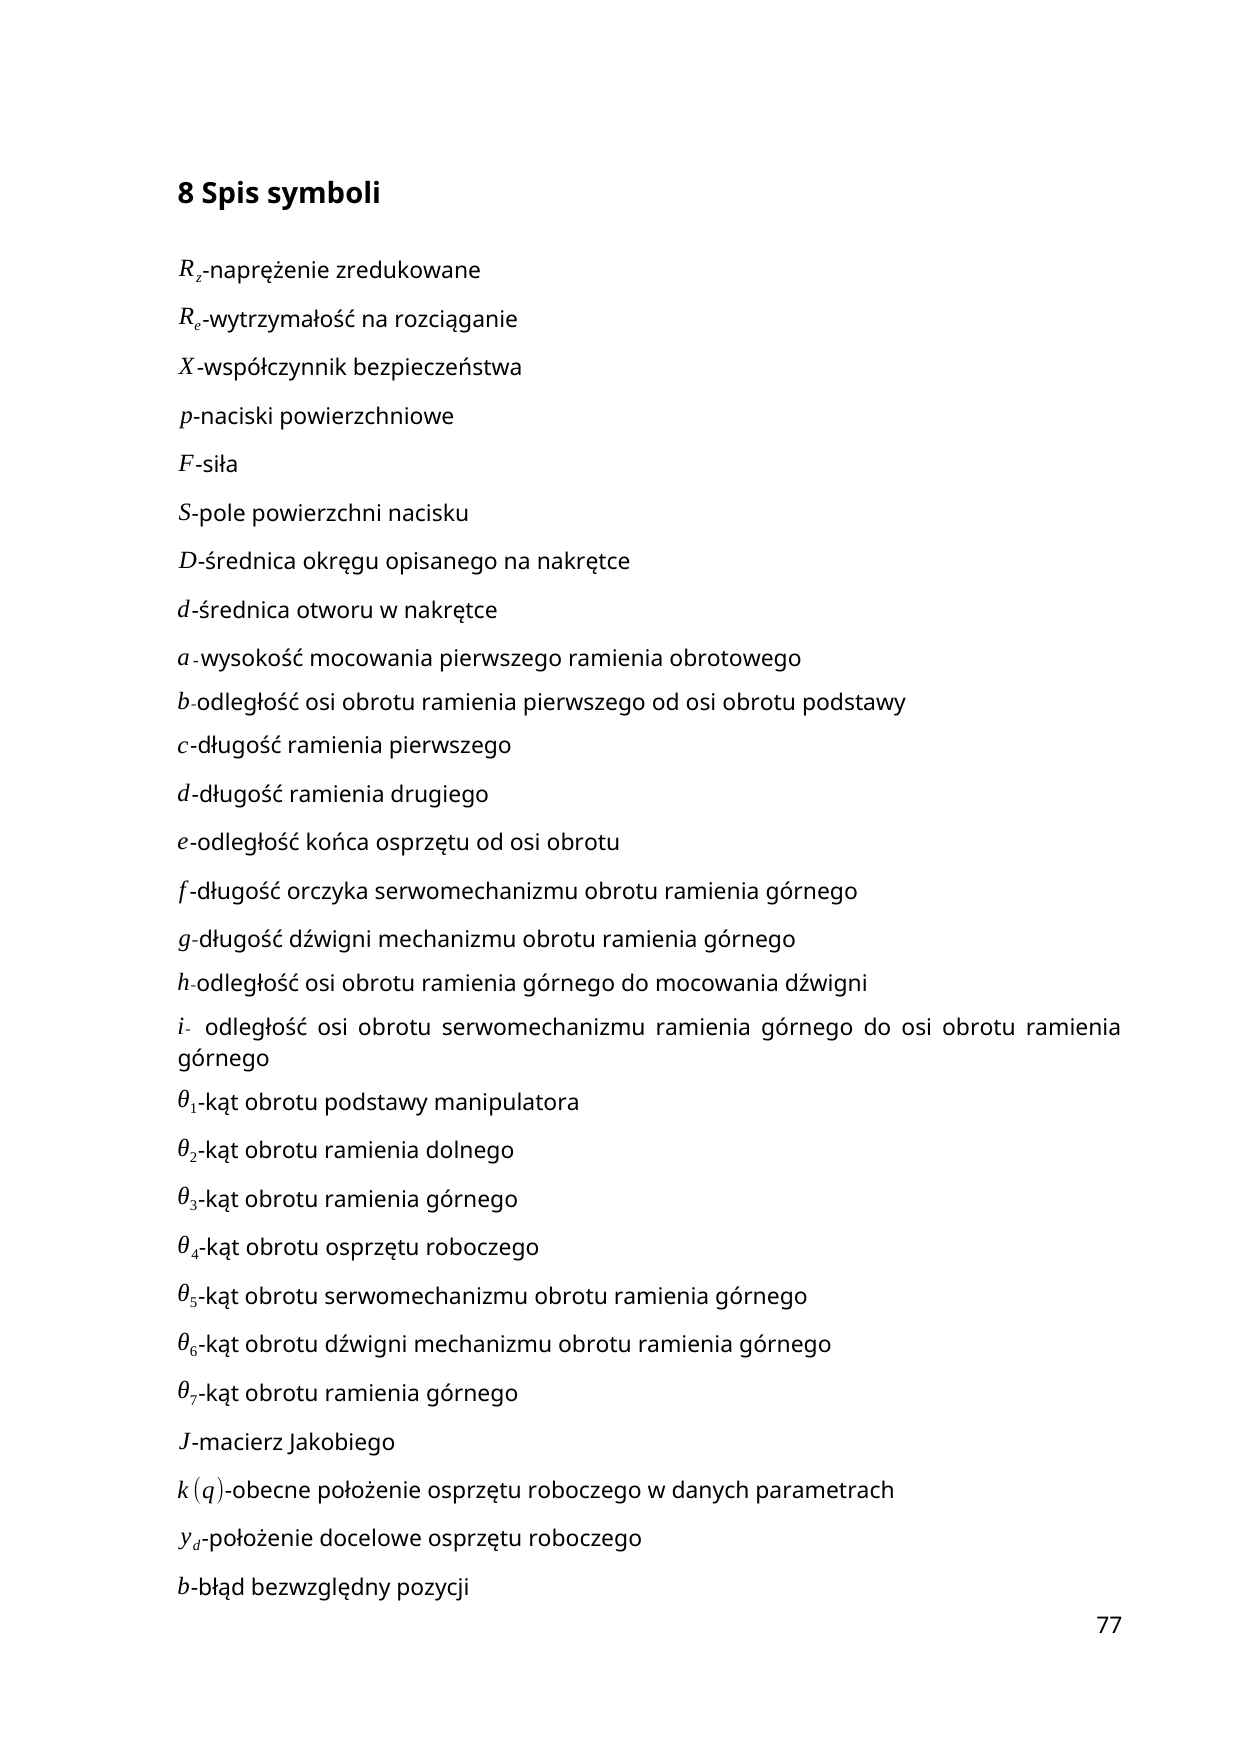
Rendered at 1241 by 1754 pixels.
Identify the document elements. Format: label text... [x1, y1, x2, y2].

text -odległość osi obrotu ramienia górnego do mocowania dźwigni [177, 967, 1122, 998]
text -kąt obrotu ramienia górnego [177, 1183, 1122, 1214]
text -siła [177, 448, 1122, 479]
text -średnica okręgu opisanego na nakrętce [177, 545, 1122, 576]
subtitle 8 Spis symboli [177, 173, 1122, 212]
text -położenie docelowe osprzętu roboczego [177, 1522, 1122, 1554]
text -odległość końca osprzętu od osi obrotu [177, 826, 1122, 858]
text -kąt obrotu dźwigni mechanizmu obrotu ramienia górnego [177, 1328, 1122, 1360]
text -obecne położenie osprzętu roboczego w danych parametrach [177, 1474, 1122, 1505]
text -kąt obrotu podstawy manipulatora [177, 1086, 1122, 1117]
text -naciski powierzchniowe [177, 400, 1122, 431]
text -odległość osi obrotu ramienia pierwszego od osi obrotu podstawy [177, 686, 1122, 717]
text -kąt obrotu serwomechanizmu obrotu ramienia górnego [177, 1280, 1122, 1311]
text -współczynnik bezpieczeństwa [177, 351, 1122, 383]
text -długość ramienia drugiego [177, 778, 1122, 809]
text -długość dźwigni mechanizmu obrotu ramienia górnego [177, 923, 1122, 954]
text -pole powierzchni nacisku [177, 497, 1122, 528]
text -długość orczyka serwomechanizmu obrotu ramienia górnego [177, 875, 1122, 906]
text -długość ramienia pierwszego [177, 729, 1122, 761]
text -naprężenie zredukowane [177, 254, 1122, 286]
text -macierz Jakobiego [177, 1426, 1122, 1457]
text -kąt obrotu ramienia górnego [177, 1377, 1122, 1408]
text - odległość osi obrotu serwomechanizmu ramienia górnego do osi obrotu ramienia górnego [177, 1011, 1122, 1073]
text -kąt obrotu osprzętu roboczego [177, 1231, 1122, 1263]
text -wysokość mocowania pierwszego ramienia obrotowego [177, 642, 1122, 673]
text -kąt obrotu ramienia dolnego [177, 1134, 1122, 1166]
text -błąd bezwzględny pozycji [177, 1571, 1122, 1602]
text -średnica otworu w nakrętce [177, 593, 1122, 625]
text -wytrzymałość na rozciąganie [177, 303, 1122, 334]
